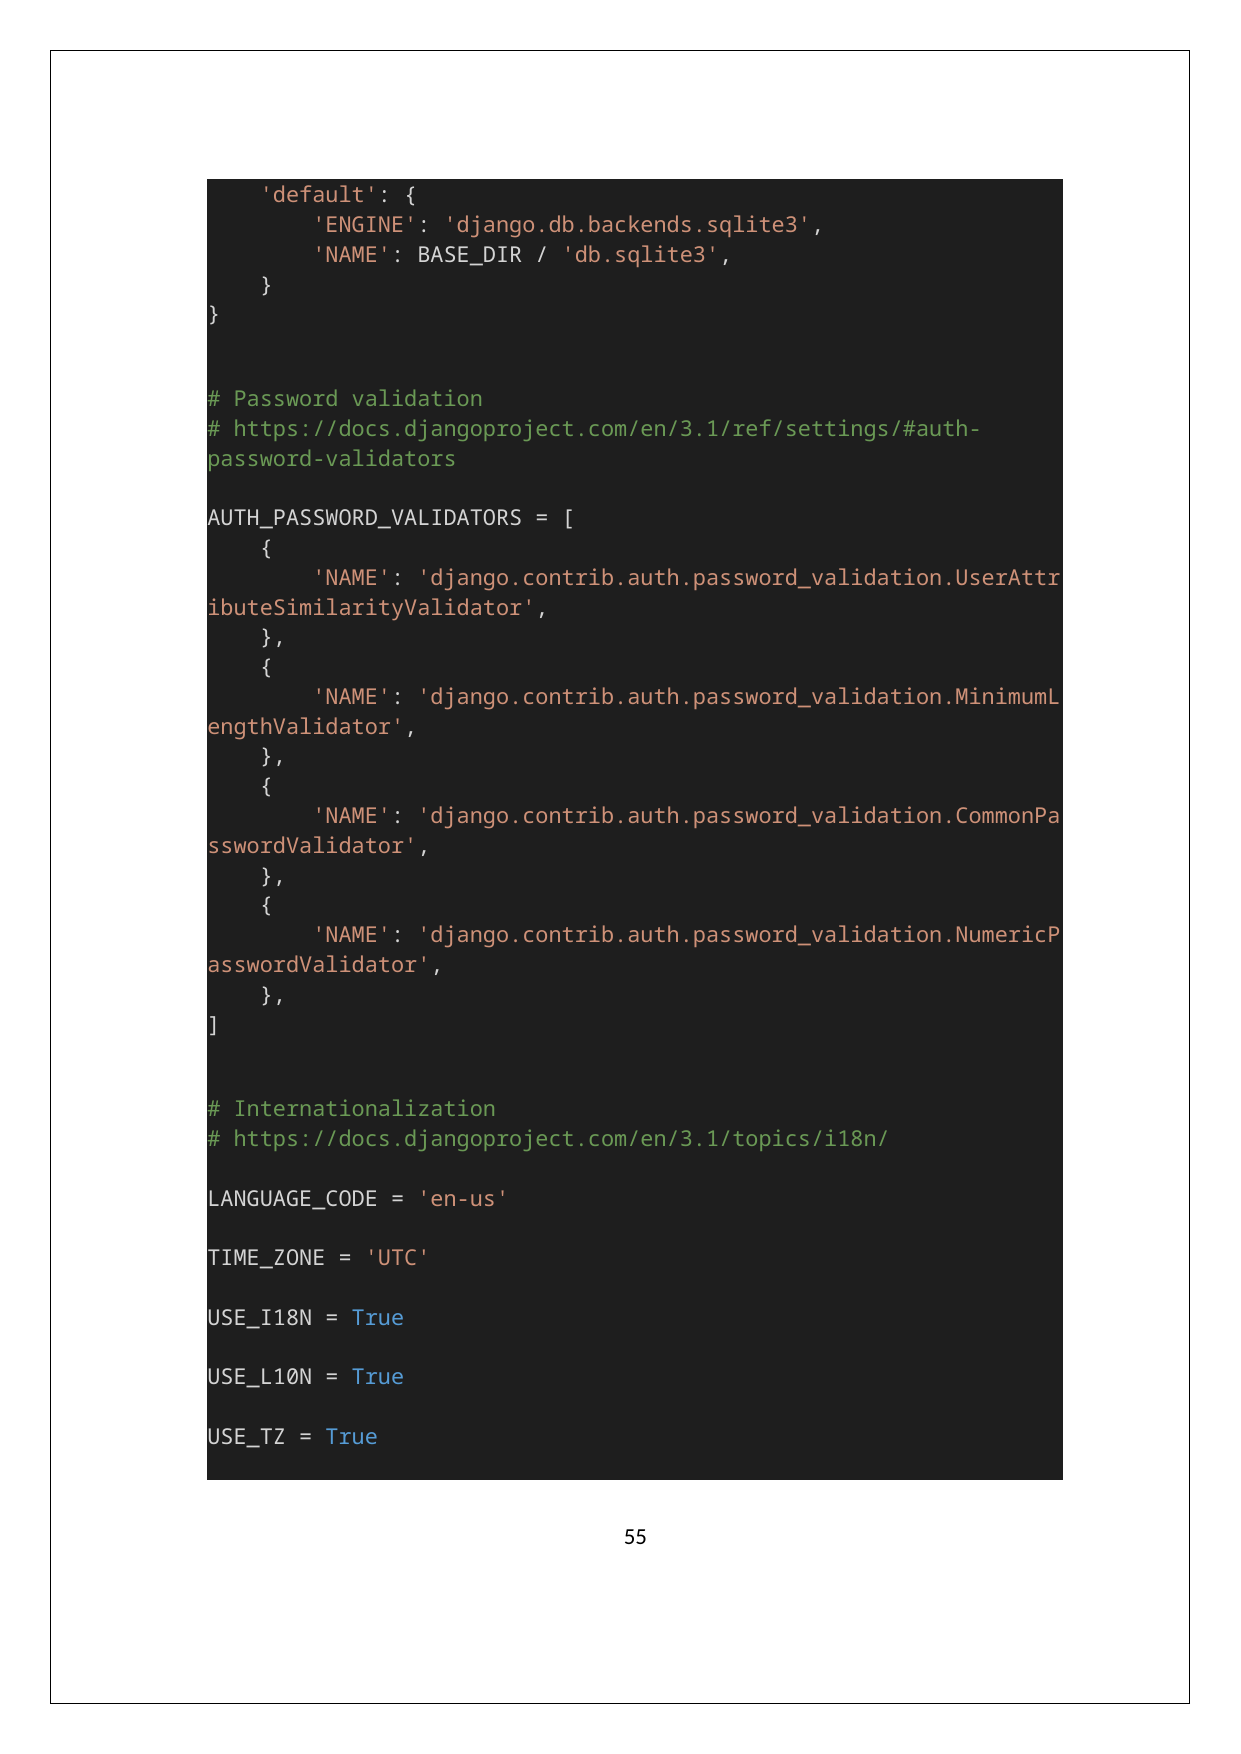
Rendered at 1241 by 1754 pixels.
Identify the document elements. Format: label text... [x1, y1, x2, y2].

text 'NAME': 'django.contrib.auth.password_validation.UserAttributeSimilarityValidator', [207, 562, 1063, 621]
text }, [207, 859, 1063, 889]
text # https://docs.djangoproject.com/en/3.1/topics/i18n/ [207, 1123, 1063, 1153]
text AUTH_PASSWORD_VALIDATORS = [ [207, 502, 1063, 532]
text { [207, 889, 1063, 919]
text { [207, 651, 1063, 681]
text 'NAME': 'django.contrib.auth.password_validation.NumericPasswordValidator', [207, 919, 1063, 979]
text { [207, 532, 1063, 562]
text { [207, 770, 1063, 800]
text USE_L10N = True [207, 1361, 1063, 1391]
text 'ENGINE': 'django.db.backends.sqlite3', [207, 209, 1063, 239]
text 'default': { [207, 179, 1063, 209]
text USE_I18N = True [207, 1302, 1063, 1331]
text # https://docs.djangoproject.com/en/3.1/ref/settings/#auth-password-validators [207, 413, 1063, 472]
text USE_TZ = True [207, 1421, 1063, 1451]
text } [207, 298, 1063, 328]
text }, [207, 979, 1063, 1008]
text TIME_ZONE = 'UTC' [207, 1242, 1063, 1272]
text ] [207, 1008, 1063, 1038]
text 'NAME': 'django.contrib.auth.password_validation.CommonPasswordValidator', [207, 800, 1063, 859]
text 'NAME': 'django.contrib.auth.password_validation.MinimumLengthValidator', [207, 681, 1063, 740]
text LANGUAGE_CODE = 'en-us' [207, 1182, 1063, 1212]
text # Password validation [207, 383, 1063, 413]
text # Internationalization [207, 1093, 1063, 1123]
text } [207, 268, 1063, 298]
text 'NAME': BASE_DIR / 'db.sqlite3', [207, 239, 1063, 268]
text }, [207, 740, 1063, 770]
text }, [207, 621, 1063, 651]
